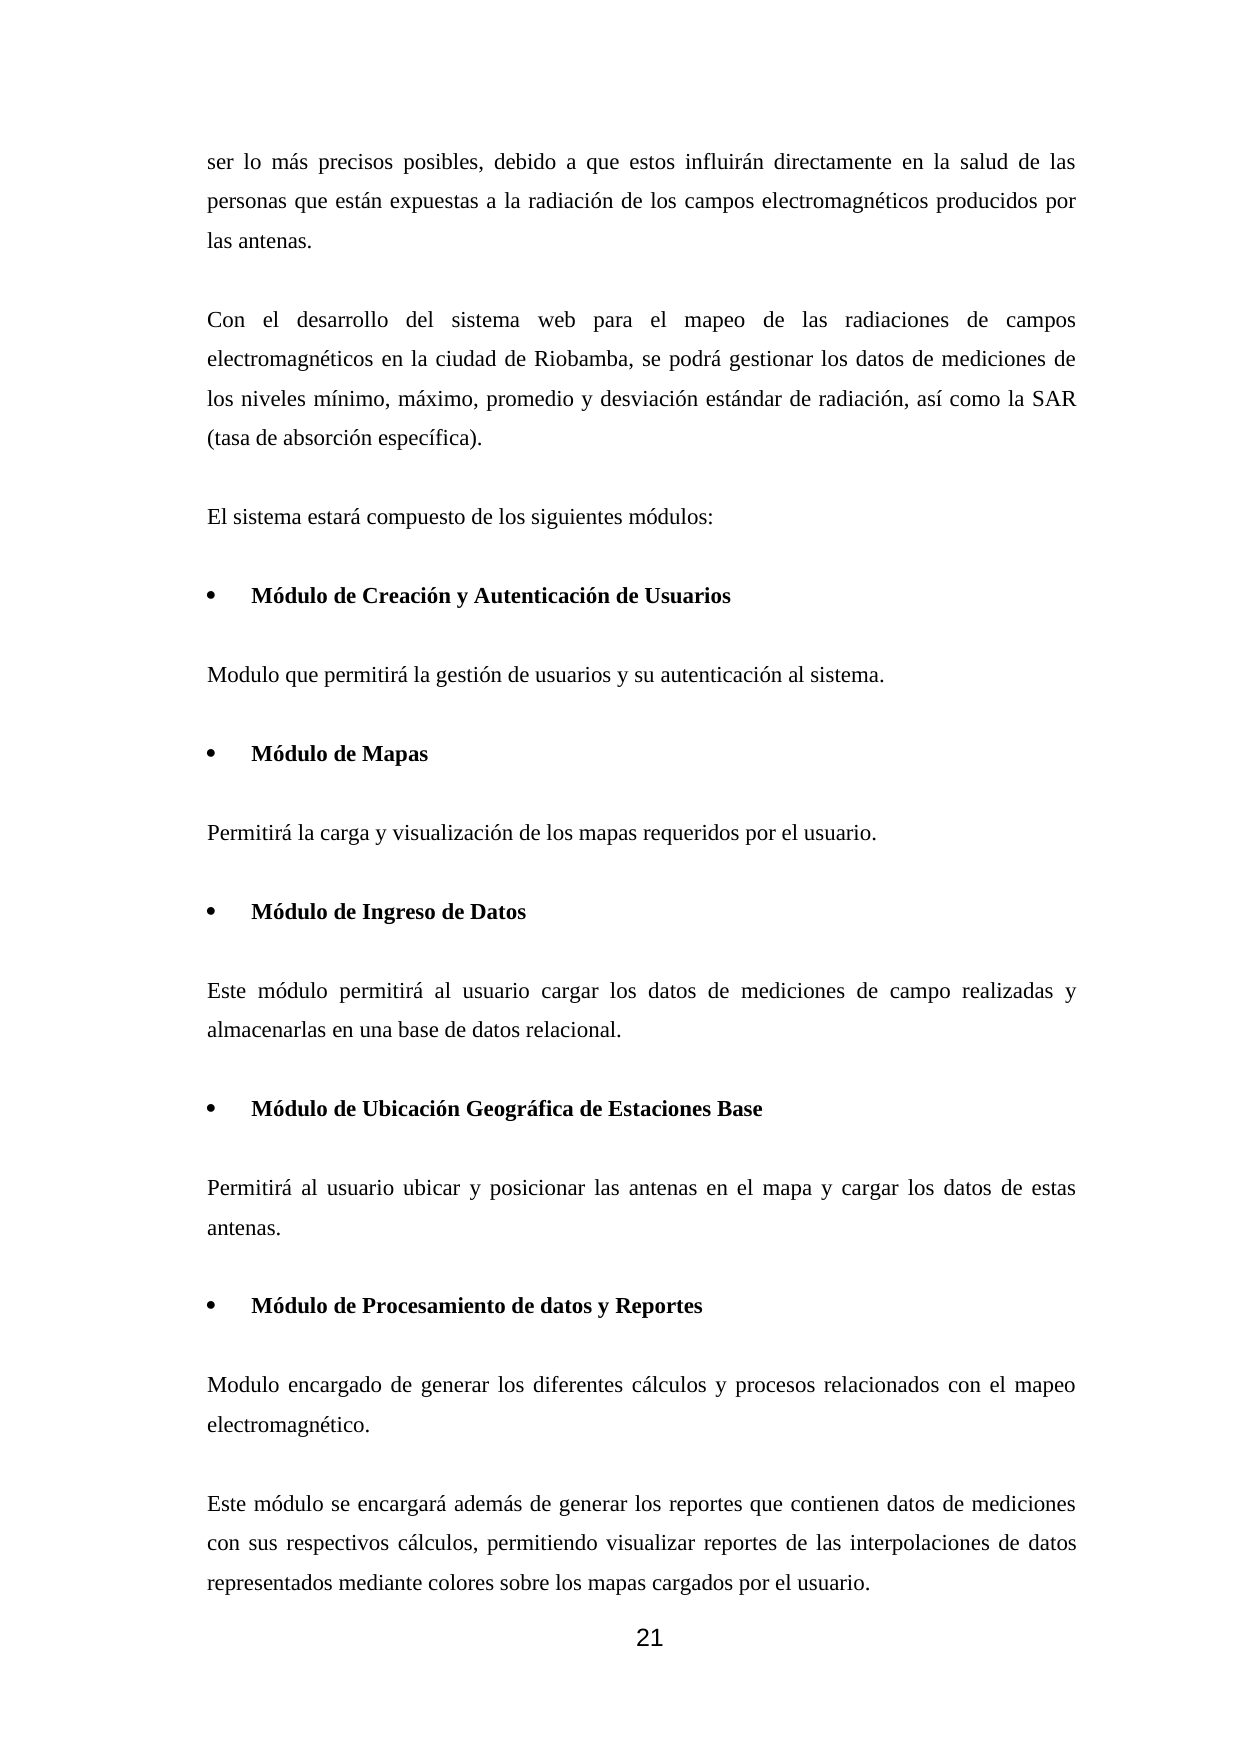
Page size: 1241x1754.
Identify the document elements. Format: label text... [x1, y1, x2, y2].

list Módulo de Creación y Autenticación de Usuarios [207, 582, 1078, 608]
text Este módulo se encargará además de generar los reportes que contienen datos de mediciones con sus respectivos cálculos, permitiendo visualizar reportes de las interpolaciones de datos representados mediante colores sobre los mapas cargados por el usuario. [207, 1490, 1078, 1595]
list Este módulo permitirá al usuario cargar los datos de mediciones de campo realizadas y almacenarlas en una base de datos relacional. [207, 977, 1078, 1043]
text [207, 148, 1078, 253]
list Modulo encargado de generar los diferentes cálculos y procesos relacionados con el mapeo electromagnético. [207, 1372, 1078, 1437]
list Permitirá la carga y visualización de los mapas requeridos por el usuario. [207, 819, 1078, 845]
list Permitirá al usuario ubicar y posicionar las antenas en el mapa y cargar los datos de estas antenas. [207, 1174, 1078, 1240]
list Módulo de Procesamiento de datos y Reportes [207, 1293, 1078, 1319]
list Modulo que permitirá la gestión de usuarios y su autenticación al sistema. [207, 661, 1078, 687]
list Módulo de Ubicación Geográfica de Estaciones Base [207, 1095, 1078, 1122]
text El sistema estará compuesto de los siguientes módulos: [207, 503, 1078, 529]
text Con el desarrollo del sistema web para el mapeo de las radiaciones de campos electromagnéticos en la ciudad de Riobamba, se podrá gestionar los datos de mediciones de los niveles mínimo, máximo, promedio y desviación estándar de radiación, así como la SAR (tasa de absorción específica). [207, 306, 1078, 450]
list Módulo de Ingreso de Datos [207, 898, 1078, 924]
list Módulo de Mapas [207, 740, 1078, 766]
